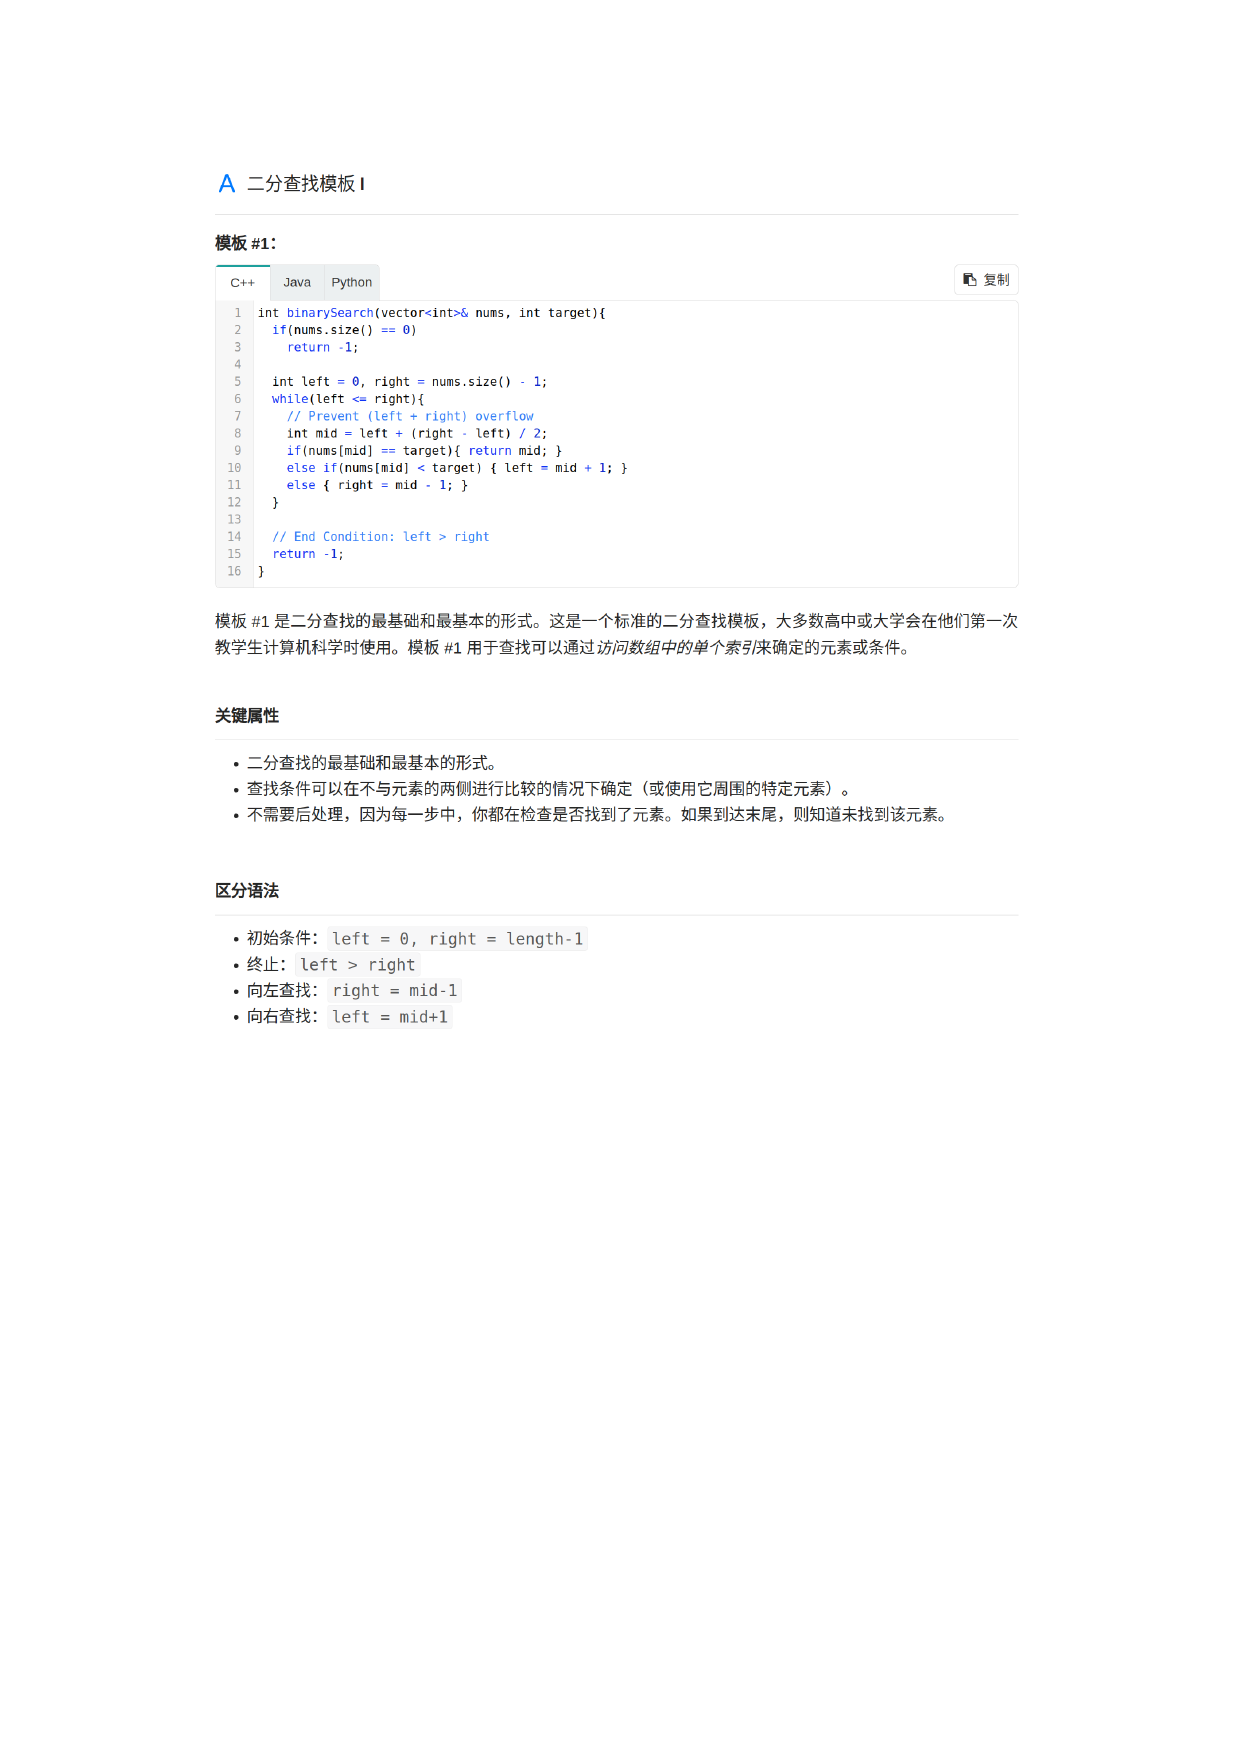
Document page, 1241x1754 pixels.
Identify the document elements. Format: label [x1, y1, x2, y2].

picture [187, 150, 1052, 1047]
